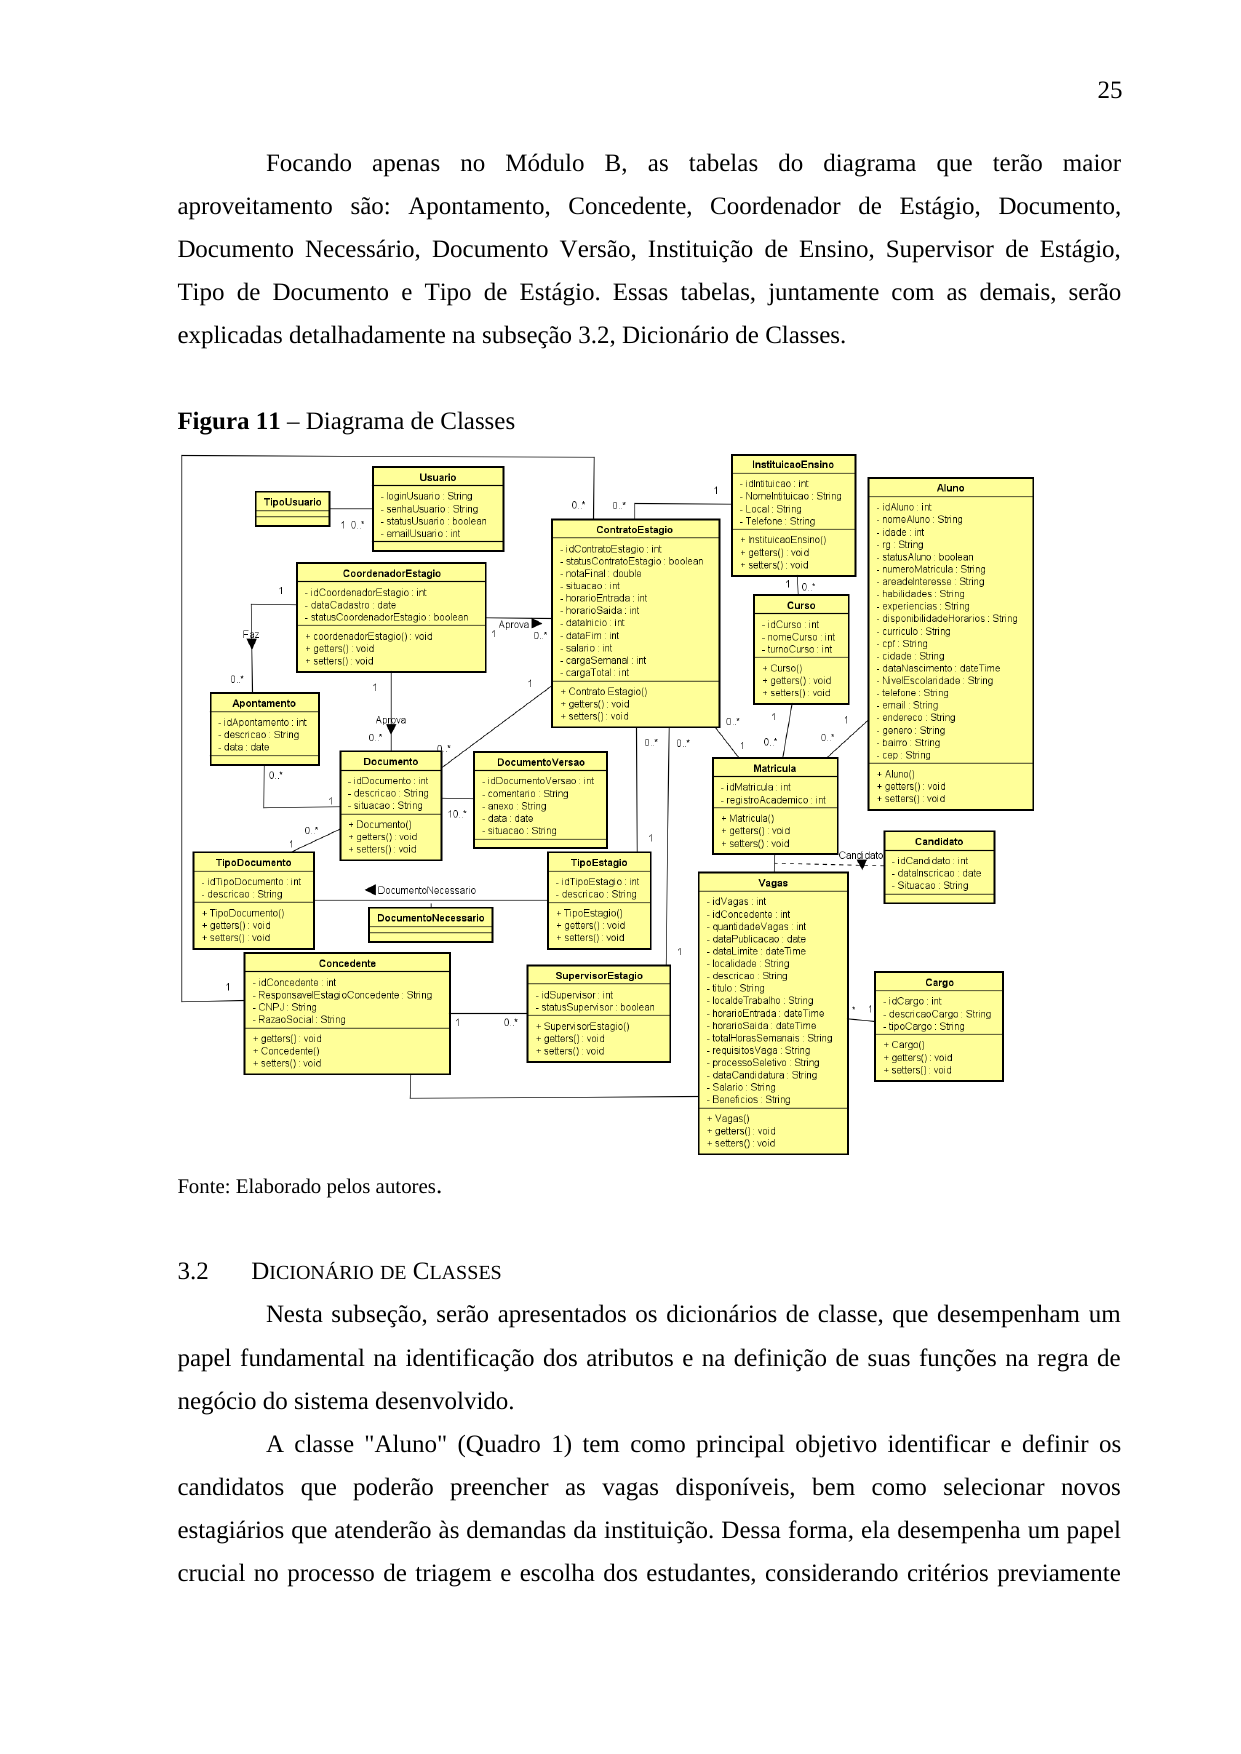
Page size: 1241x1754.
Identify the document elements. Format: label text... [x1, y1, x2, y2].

text Focando apenas no Módulo B, as tabelas do diagrama que terão maior aproveitamento são: Apontamento, Concedente, Coordenador de Estágio, Documento, Documento Necessário, Documento Versão, Instituição de Ensino, Supervisor de Estágio, Tipo de Documento e Tipo de Estágio. Essas tabelas, juntamente com as demais, serão explicadas detalhadamente na subseção 3.2, Dicionário de Classes. [177, 148, 1122, 349]
text Nesta subseção, serão apresentados os dicionários de classe, que desempenham um papel fundamental na identificação dos atributos e na definição de suas funções na regra de negócio do sistema desenvolvido. [177, 1299, 1122, 1414]
text Figura 11 – Diagrama de Classes [177, 406, 1122, 435]
subtitle Dicionário de Classes [177, 1256, 1122, 1285]
text Fonte: Elaborado pelos autores. [177, 1170, 1122, 1199]
picture [177, 449, 1039, 1156]
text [177, 1429, 1122, 1587]
